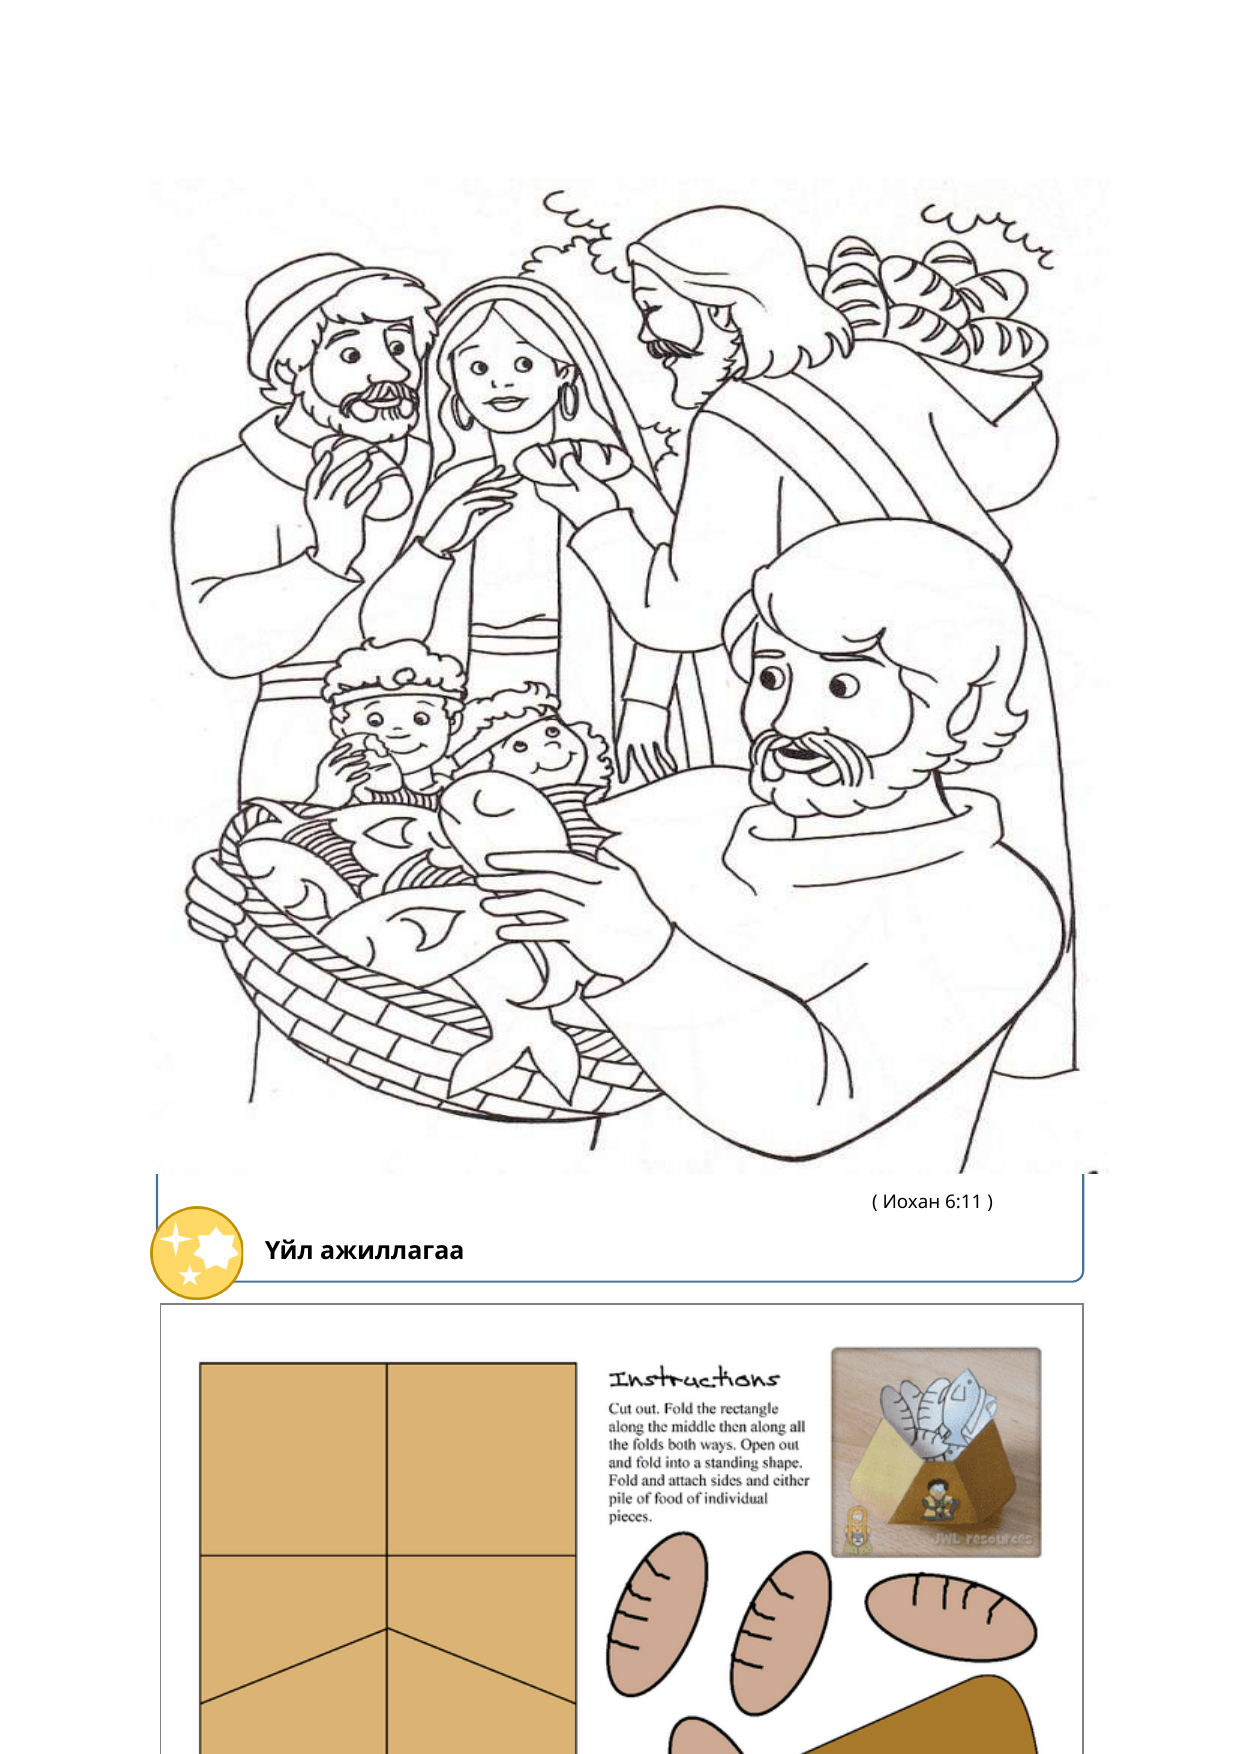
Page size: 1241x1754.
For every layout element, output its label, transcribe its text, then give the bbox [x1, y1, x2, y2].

picture [161, 1305, 1082, 1754]
text ( Иохан 6:11 ) [159, 1188, 1082, 1214]
text Үйл ажиллагаа [244, 1233, 1082, 1267]
picture [150, 1206, 244, 1300]
picture [150, 178, 1110, 1174]
